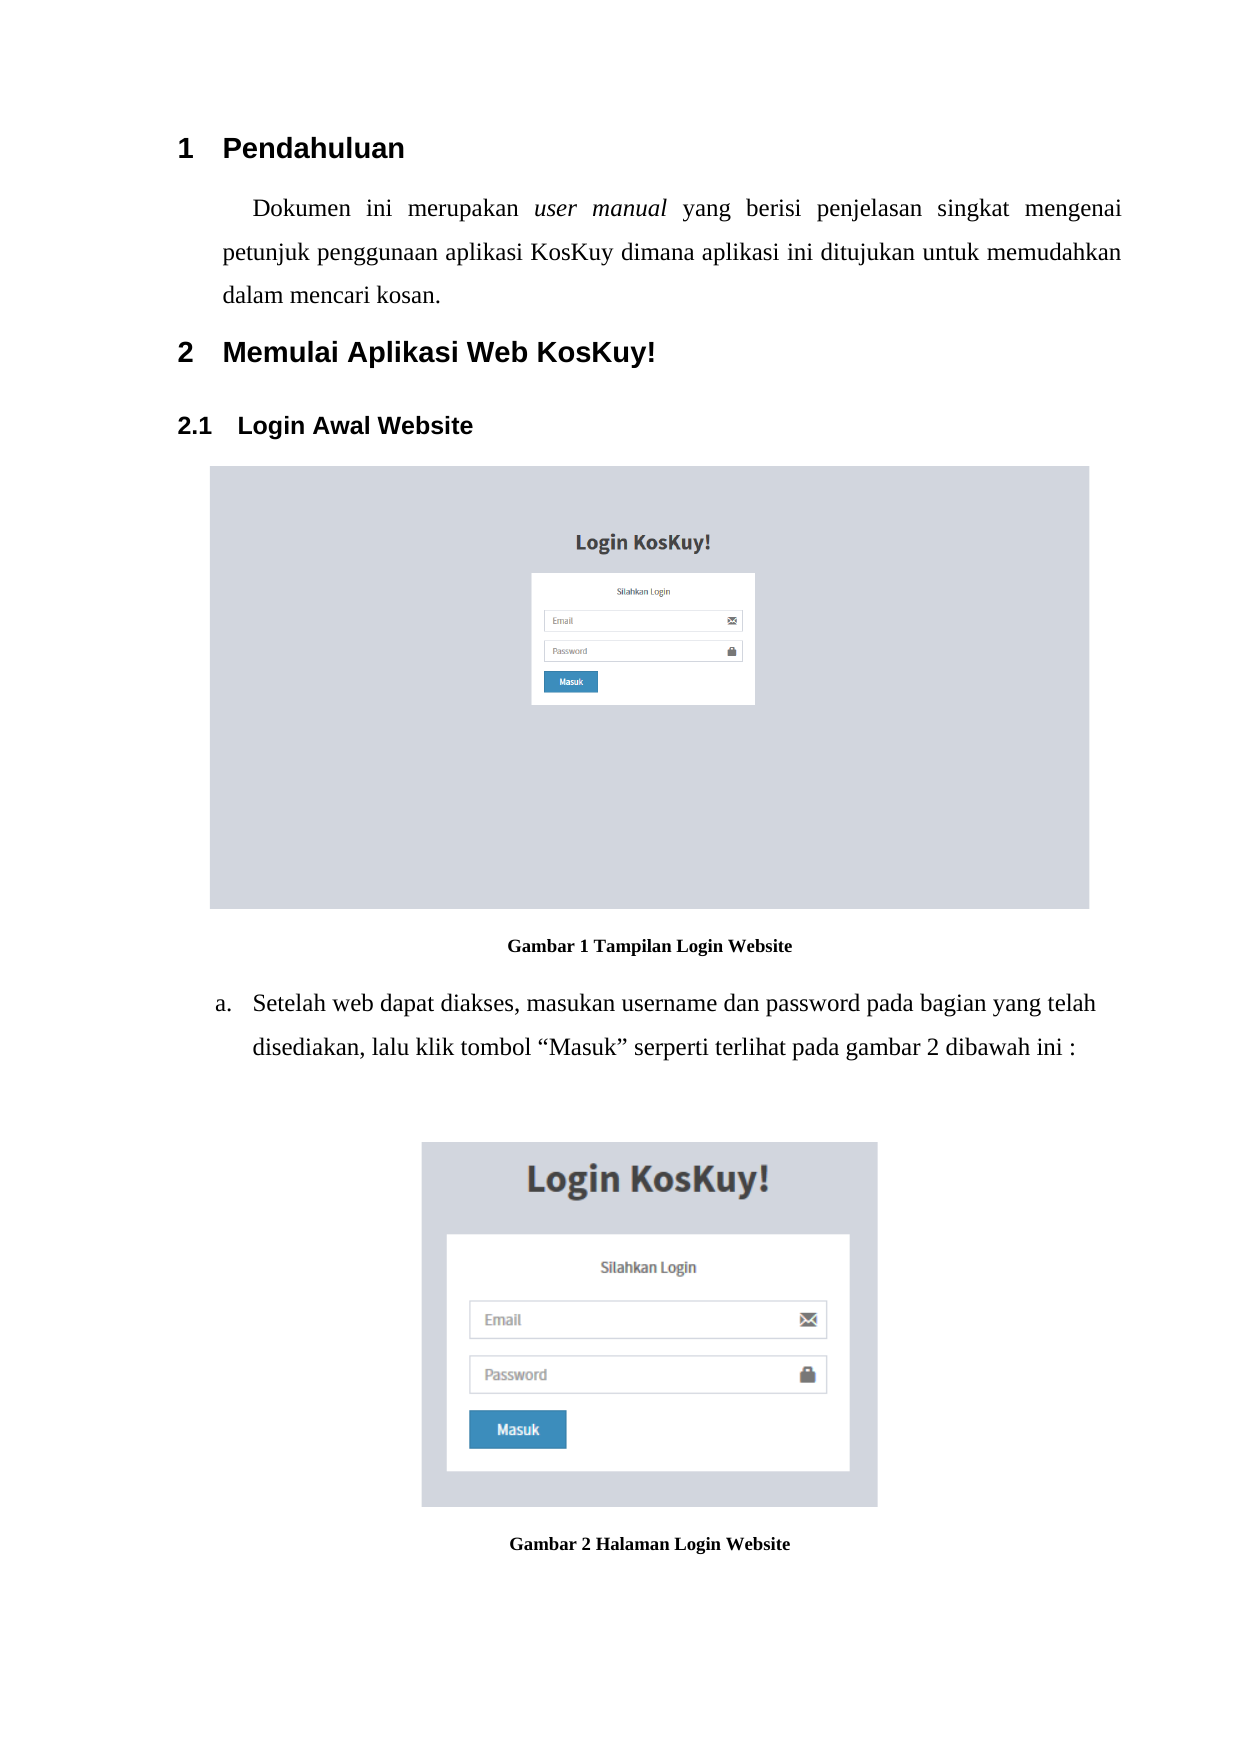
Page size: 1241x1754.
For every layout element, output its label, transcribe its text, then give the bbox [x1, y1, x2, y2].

list Setelah web dapat diakses, masukan username dan password pada bagian yang telah disediakan, lalu klik tombol “Masuk” serperti terlihat pada gambar 2 dibawah ini : [215, 988, 1122, 1060]
text Gambar 2 Halaman Login Website [177, 1533, 1122, 1554]
picture [421, 1142, 878, 1507]
subtitle Pendahuluan [177, 131, 1122, 164]
picture [209, 466, 1090, 909]
text Dokumen ini merupakan user manual yang berisi penjelasan singkat mengenai petunjuk penggunaan aplikasi KosKuy dimana aplikasi ini ditujukan untuk memudahkan dalam mencari kosan. [222, 193, 1122, 308]
subtitle Memulai Aplikasi Web KosKuy! [177, 335, 1122, 369]
text Gambar 1 Tampilan Login Website [177, 935, 1122, 957]
subtitle Login Awal Website [177, 411, 1122, 439]
